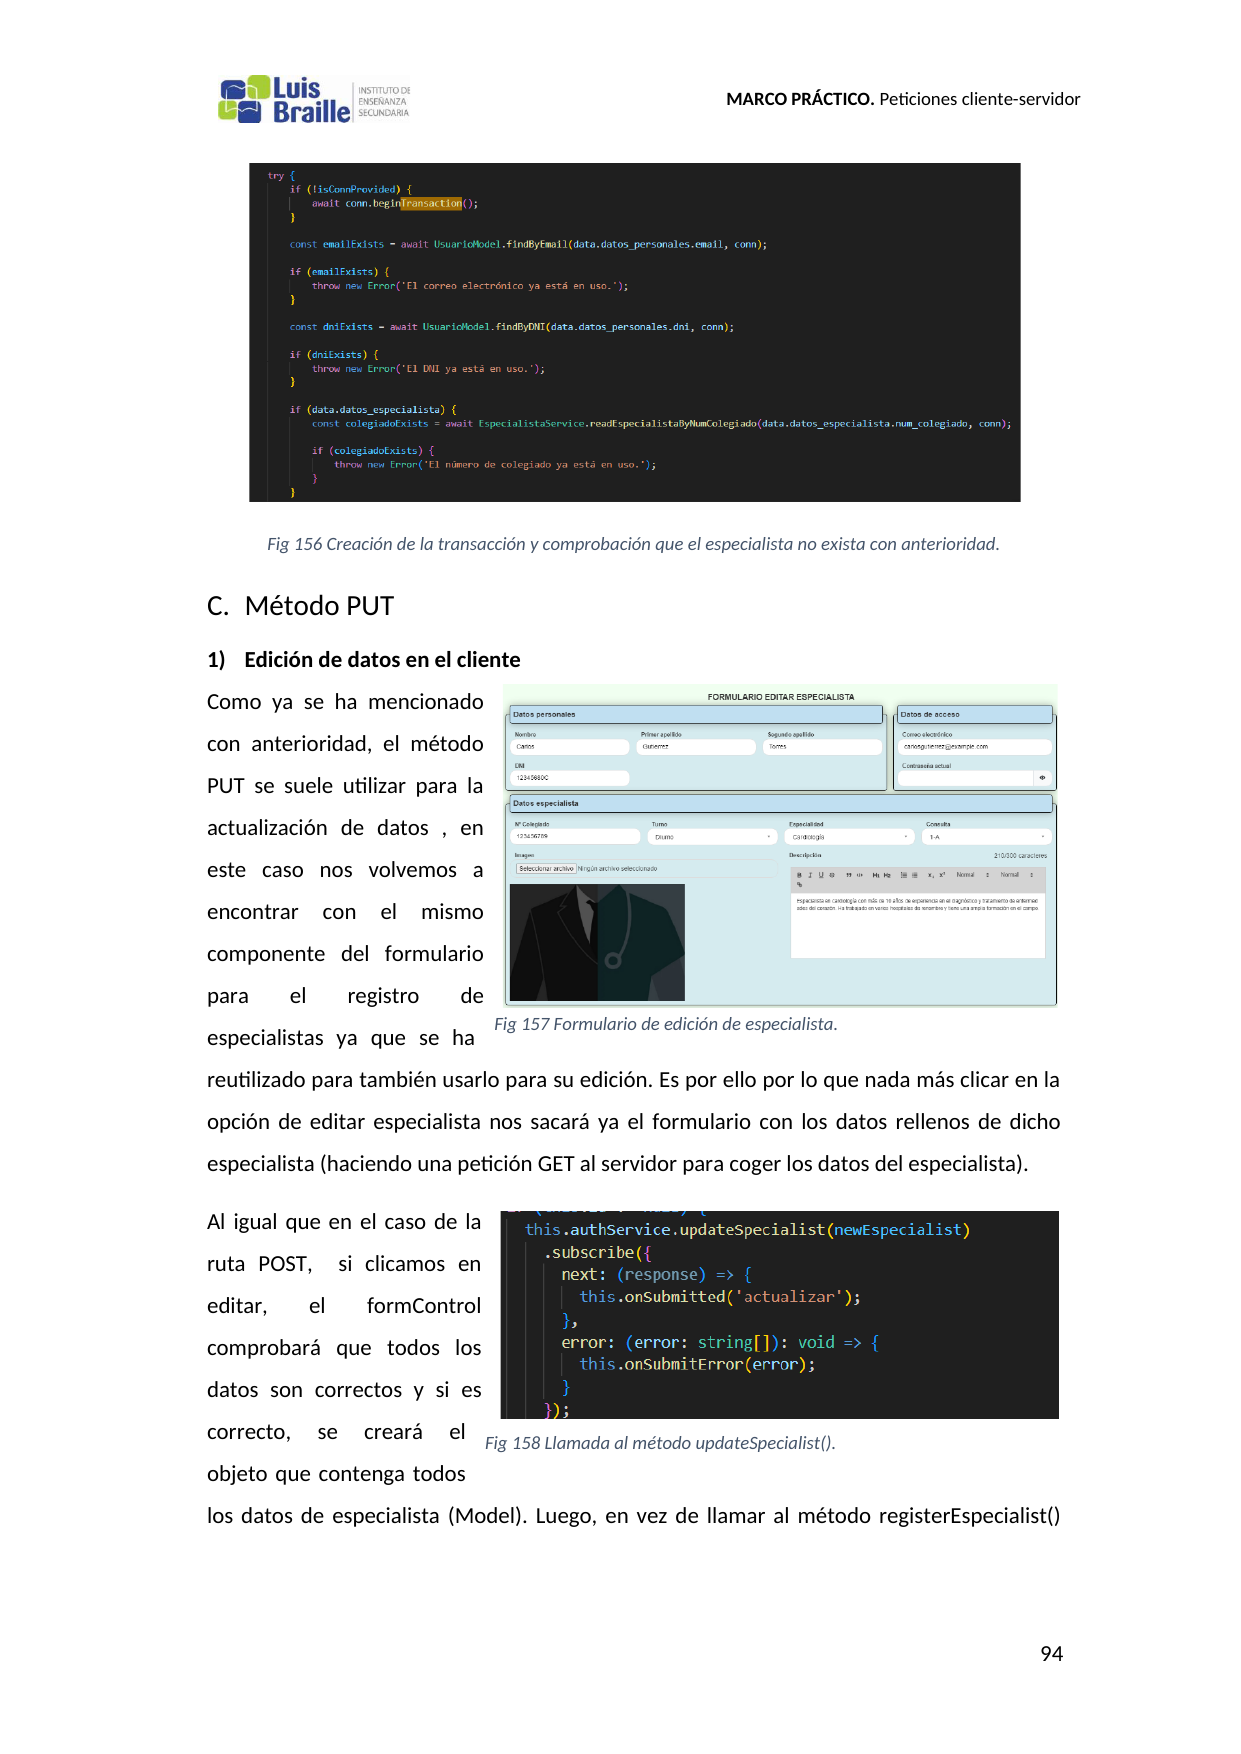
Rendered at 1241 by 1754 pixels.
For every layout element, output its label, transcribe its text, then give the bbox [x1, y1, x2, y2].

list Método PUT [207, 587, 1063, 623]
picture [501, 684, 1058, 1007]
text Fig 156 Creación de la transacción y comprobación que el especialista no exista con anterioridad. [207, 532, 1063, 555]
picture [249, 163, 1021, 502]
picture [499, 1211, 1059, 1418]
list Edición de datos en el cliente [207, 645, 1063, 673]
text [207, 1207, 1063, 1529]
